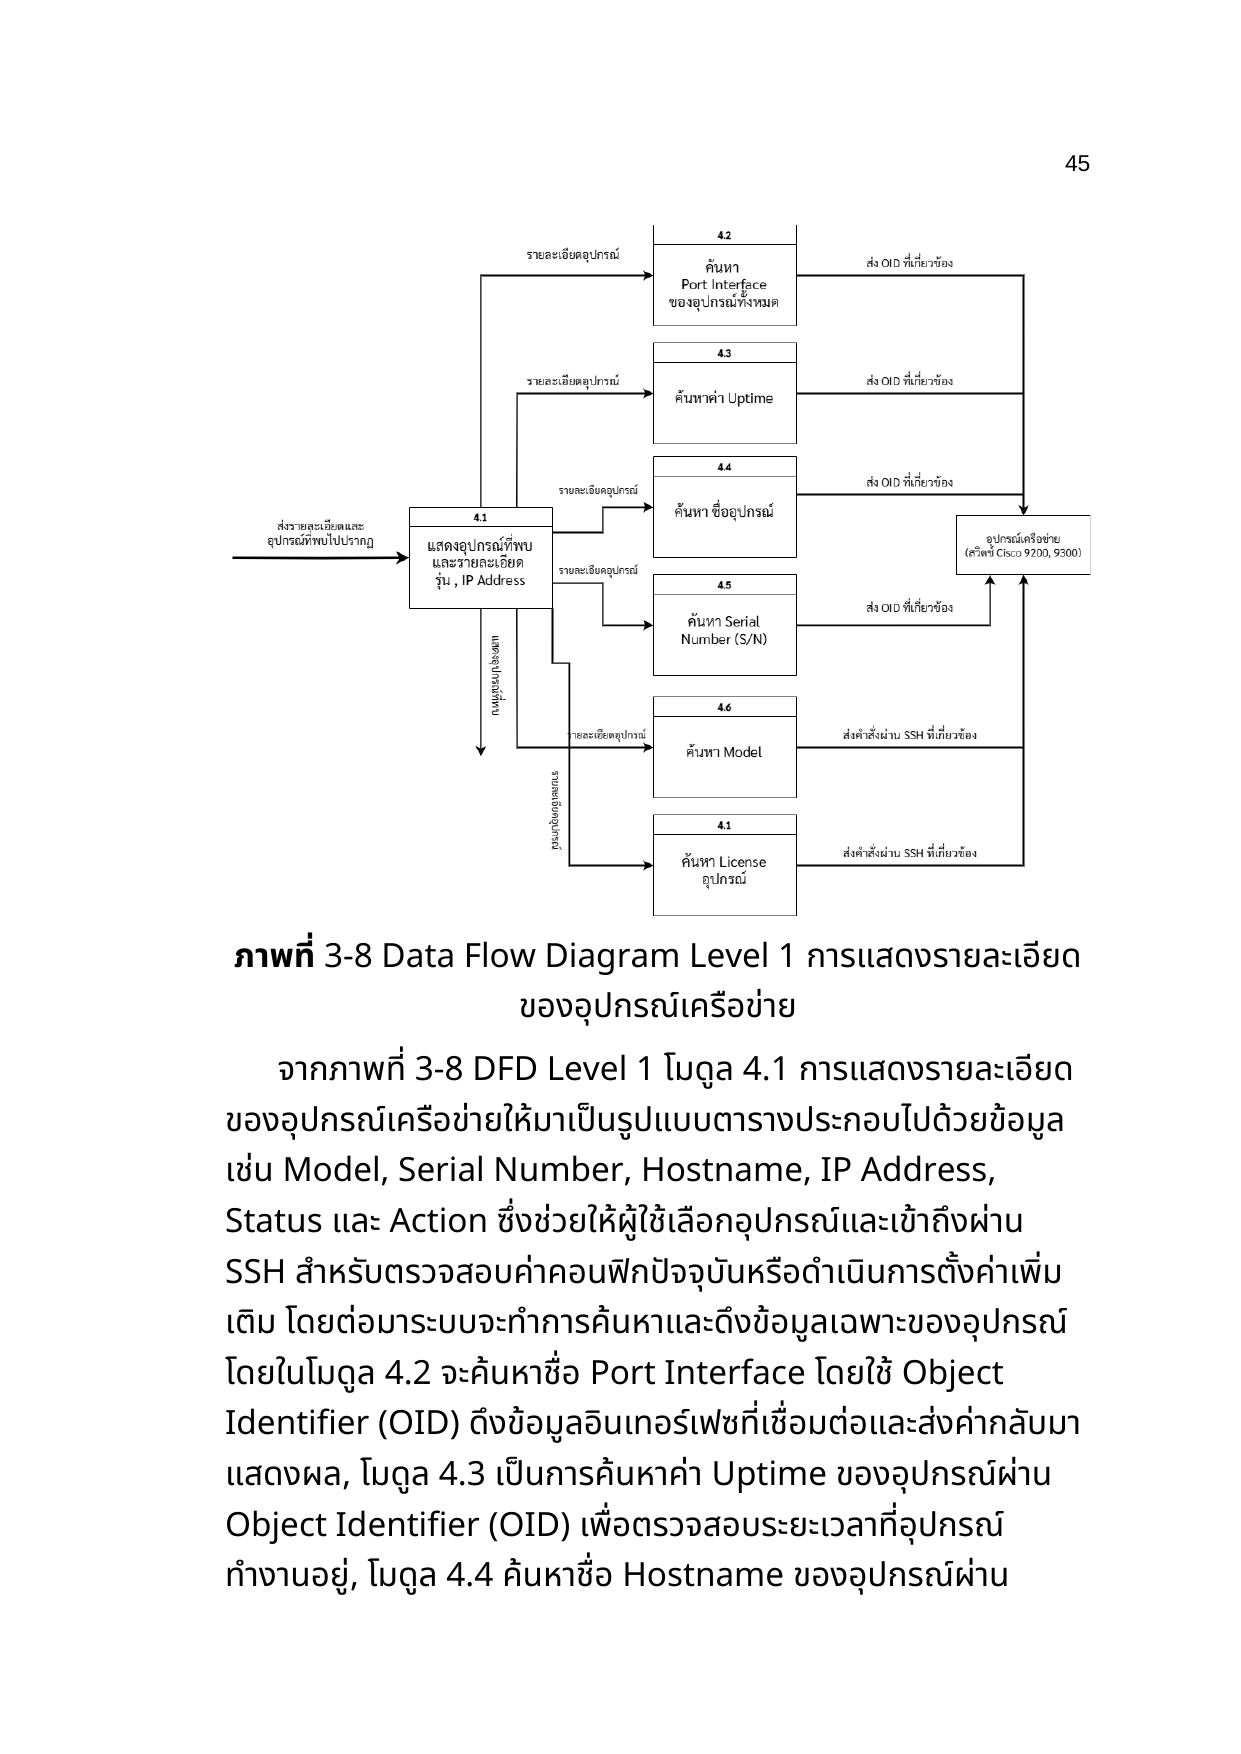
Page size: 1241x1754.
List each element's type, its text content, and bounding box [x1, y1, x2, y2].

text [225, 1045, 1090, 1602]
text ภาพที่ 3-8 Data Flow Diagram Level 1 การแสดงรายละเอียดของอุปกรณ์เครือข่าย [225, 932, 1090, 1033]
picture [225, 225, 1091, 916]
